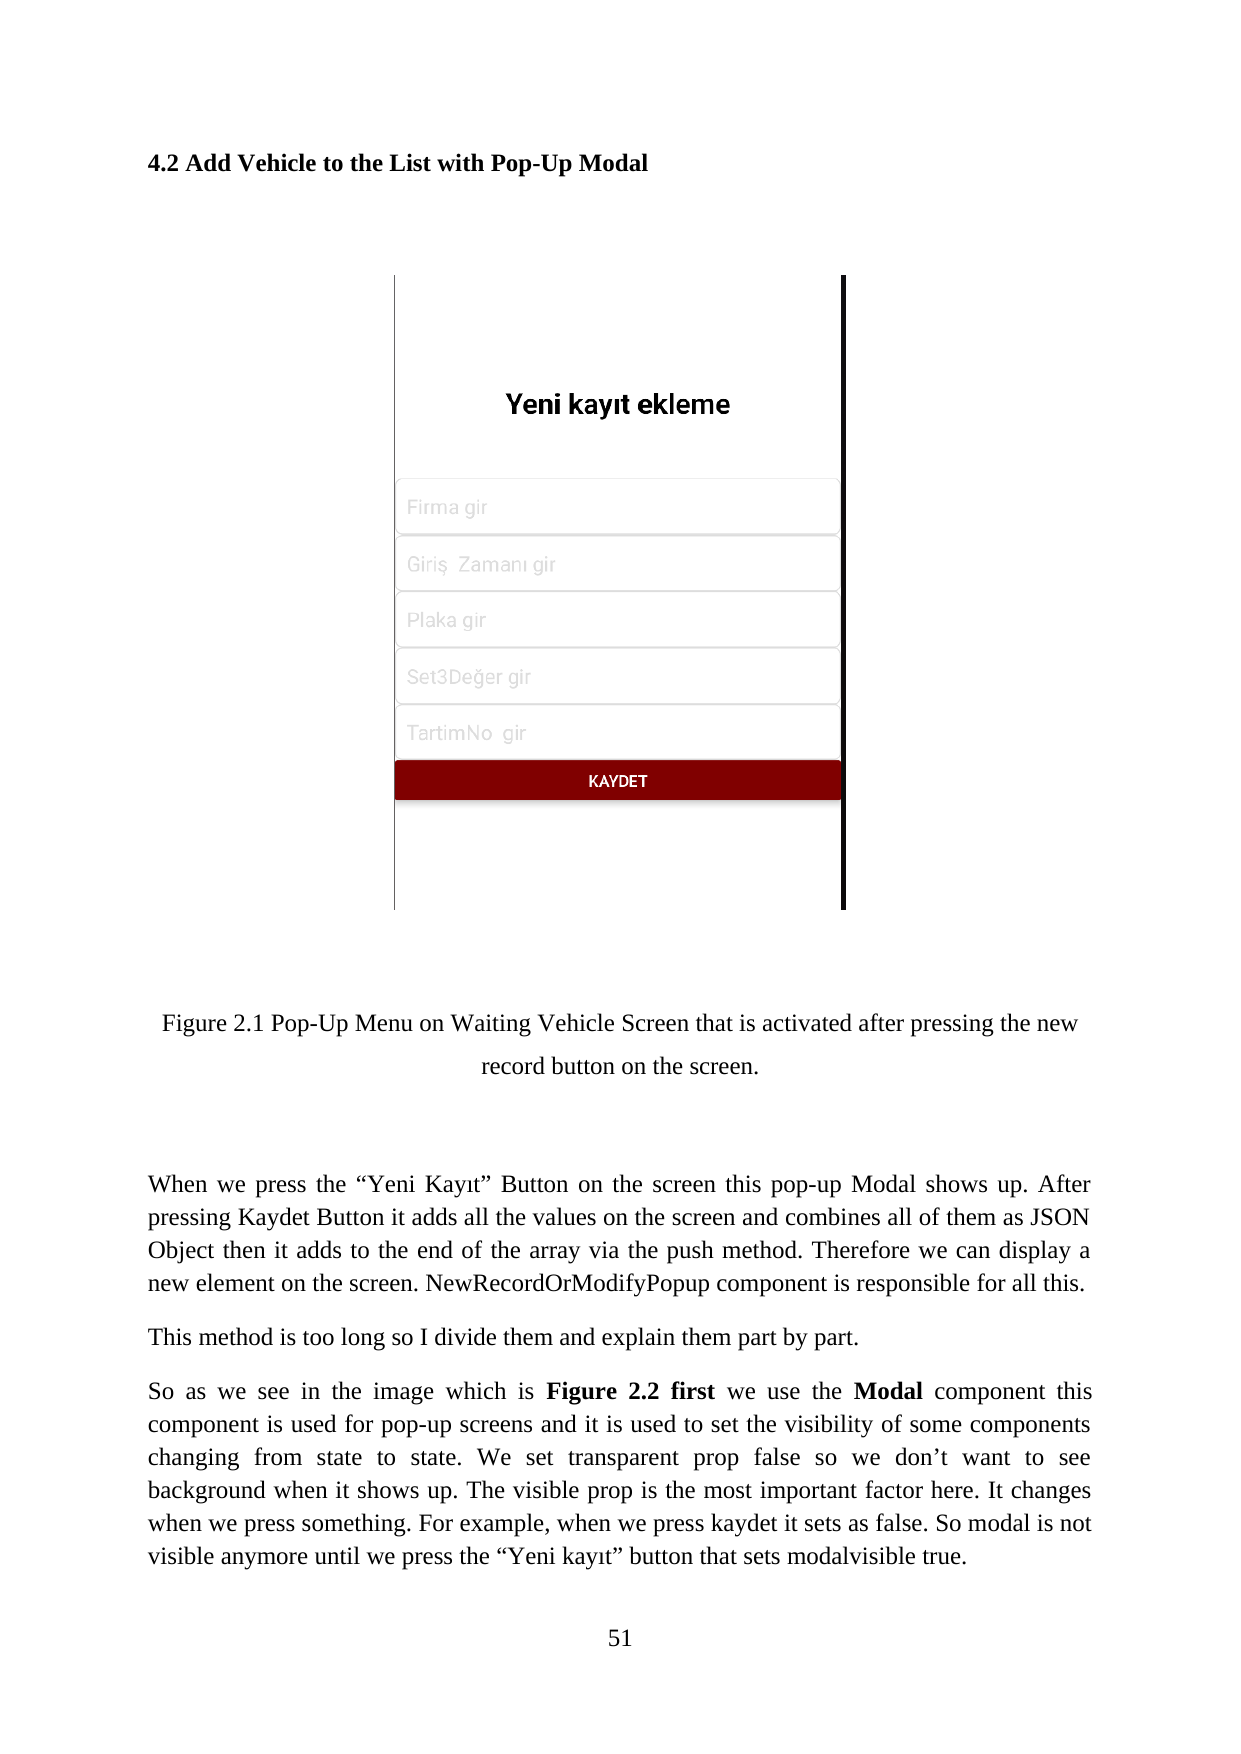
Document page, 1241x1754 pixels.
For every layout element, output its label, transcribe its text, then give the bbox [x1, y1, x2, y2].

text This method is too long so I divide them and explain them part by part. [148, 1322, 1093, 1351]
text Figure 2.1 Pop-Up Menu on Waiting Vehicle Screen that is activated after pressing the new record button on the screen. [148, 1008, 1093, 1080]
text So as we see in the image which is Figure 2.2 first we use the Modal component this component is used for pop-up screens and it is used to set the visibility of some components changing from state to state. We set transparent prop false so we don’t want to see background when it shows up. The visible prop is the most important factor here. It changes when we press something. For example, when we press kaydet it sets as false. So modal is not visible anymore until we press the “Yeni kayıt” button that sets modalvisible true. [148, 1376, 1093, 1570]
picture [394, 275, 846, 910]
text 4.2 Add Vehicle to the List with Pop-Up Modal [148, 148, 1093, 176]
text When we press the “Yeni Kayıt” Button on the screen this pop-up Modal shows up. After pressing Kaydet Button it adds all the values on the screen and combines all of them as JSON Object then it adds to the end of the array via the push method. Therefore we can display a new element on the screen. NewRecordOrModifyPopup component is responsible for all this. [148, 1169, 1093, 1297]
